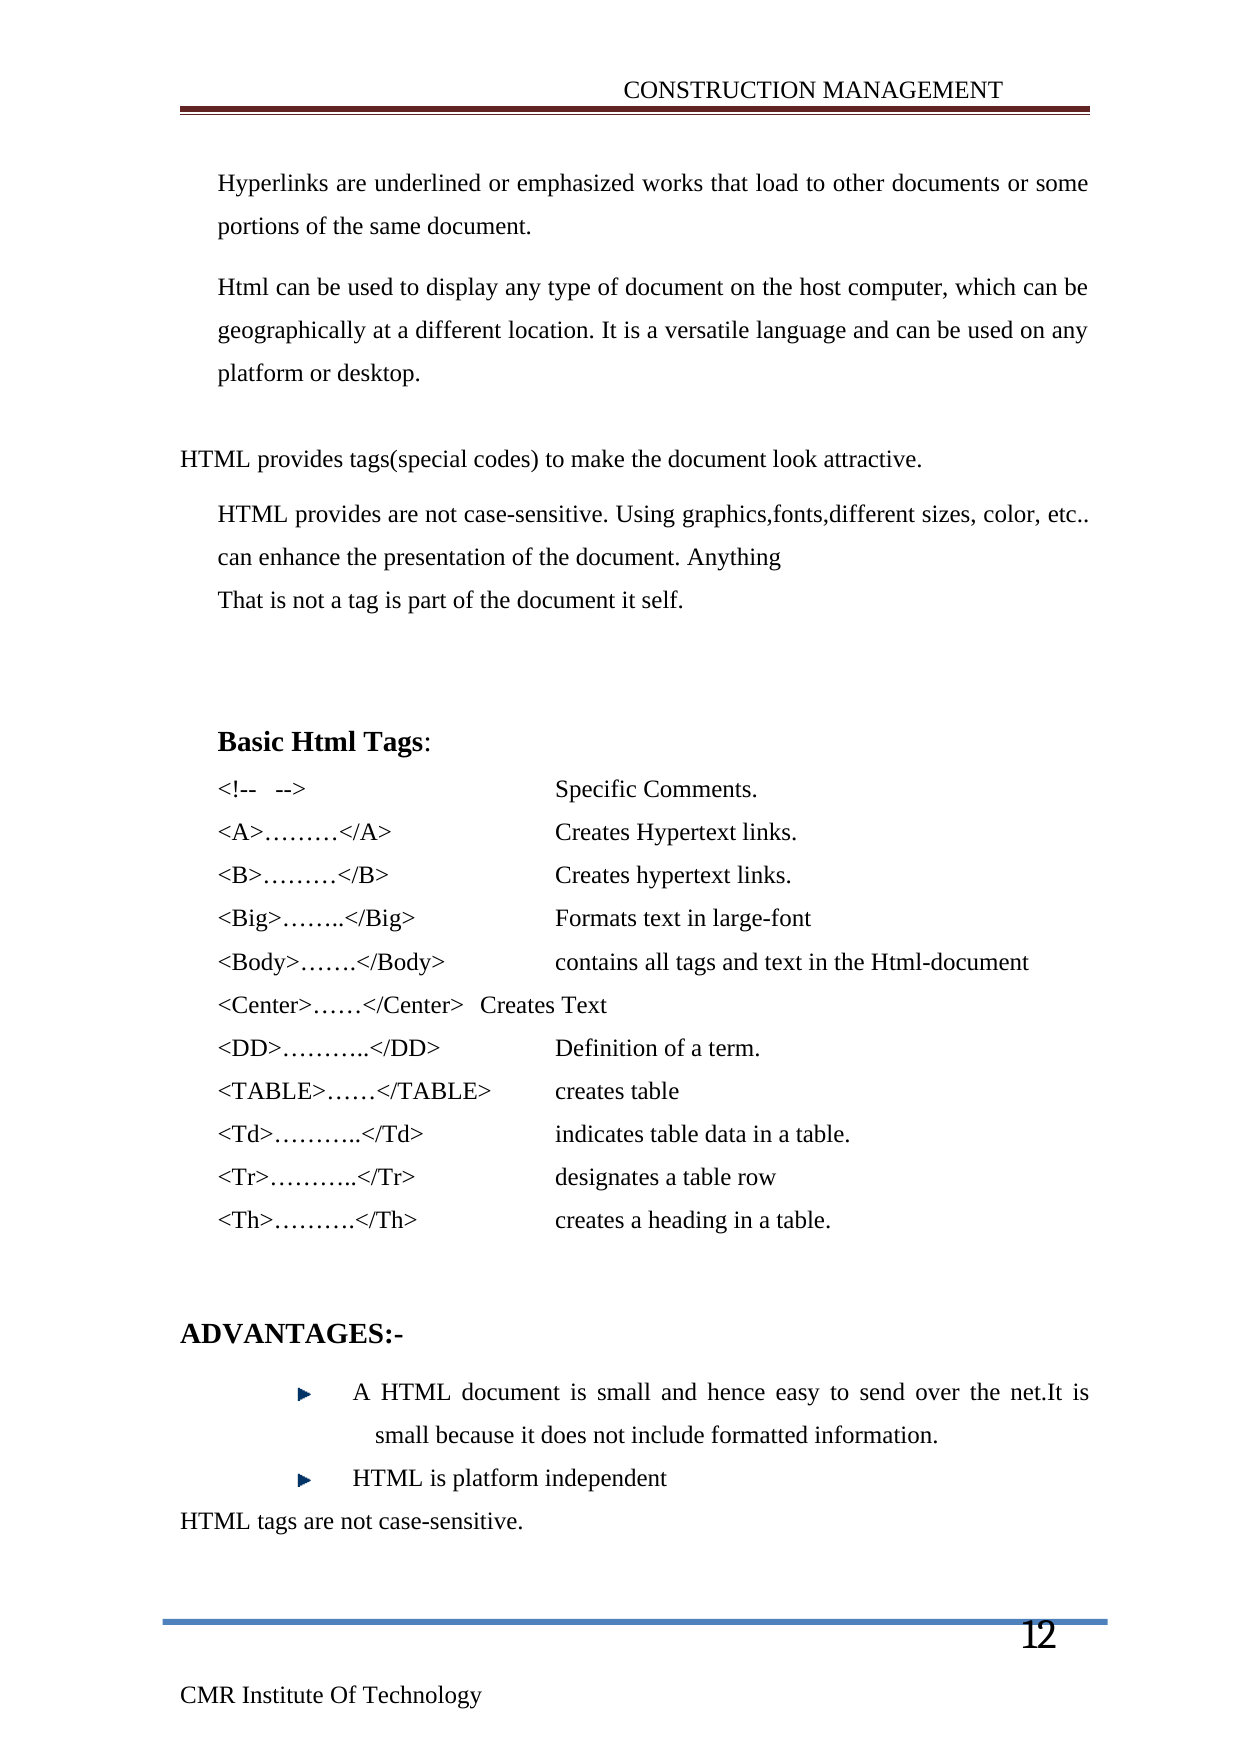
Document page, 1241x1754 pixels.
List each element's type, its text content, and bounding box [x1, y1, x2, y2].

text HTML provides tags(special codes) to make the document look attractive. [180, 444, 1090, 473]
text <DD>………..</DD> Definition of a term. [217, 1033, 1090, 1062]
text <Tr>………..</Tr> designates a table row [217, 1162, 1090, 1191]
text <TABLE>……</TABLE> creates table [217, 1076, 1090, 1105]
text <Big>……..</Big> Formats text in large-font [217, 903, 1090, 932]
text Hyperlinks are underlined or emphasized works that load to other documents or some portions of the same document. [217, 168, 1090, 240]
text That is not a tag is part of the document it self. [217, 585, 1090, 614]
text <Body>…….</Body> contains all tags and text in the Html-document [217, 947, 1090, 975]
text <Center>……</Center> Creates Text [217, 990, 1090, 1018]
text <A>………</A> Creates Hypertext links. [217, 817, 1090, 846]
text HTML provides are not case-sensitive. Using graphics,fonts,different sizes, color, etc.. can enhance the presentation of the document. Anything [217, 499, 1090, 571]
text HTML tags are not case-sensitive. [180, 1506, 1090, 1535]
text Basic Html Tags: [217, 724, 1090, 757]
list A HTML document is small and hence easy to send over the net.It is small because it does not include formatted information. [292, 1377, 1090, 1449]
text <!-- --> Specific Comments. [217, 774, 1090, 803]
text <Td>………..</Td> indicates table data in a table. [217, 1119, 1090, 1148]
text <B>………</B> Creates hypertext links. [217, 860, 1090, 889]
picture [293, 1383, 311, 1401]
text <Th>……….</Th> creates a heading in a table. [217, 1205, 1090, 1234]
text Html can be used to display any type of document on the host computer, which can be geographically at a different location. It is a versatile language and can be used on any platform or desktop. [217, 272, 1090, 387]
picture [293, 1469, 311, 1487]
subtitle ADVANTAGES:- [180, 1317, 1090, 1350]
list HTML is platform independent [292, 1463, 1090, 1492]
